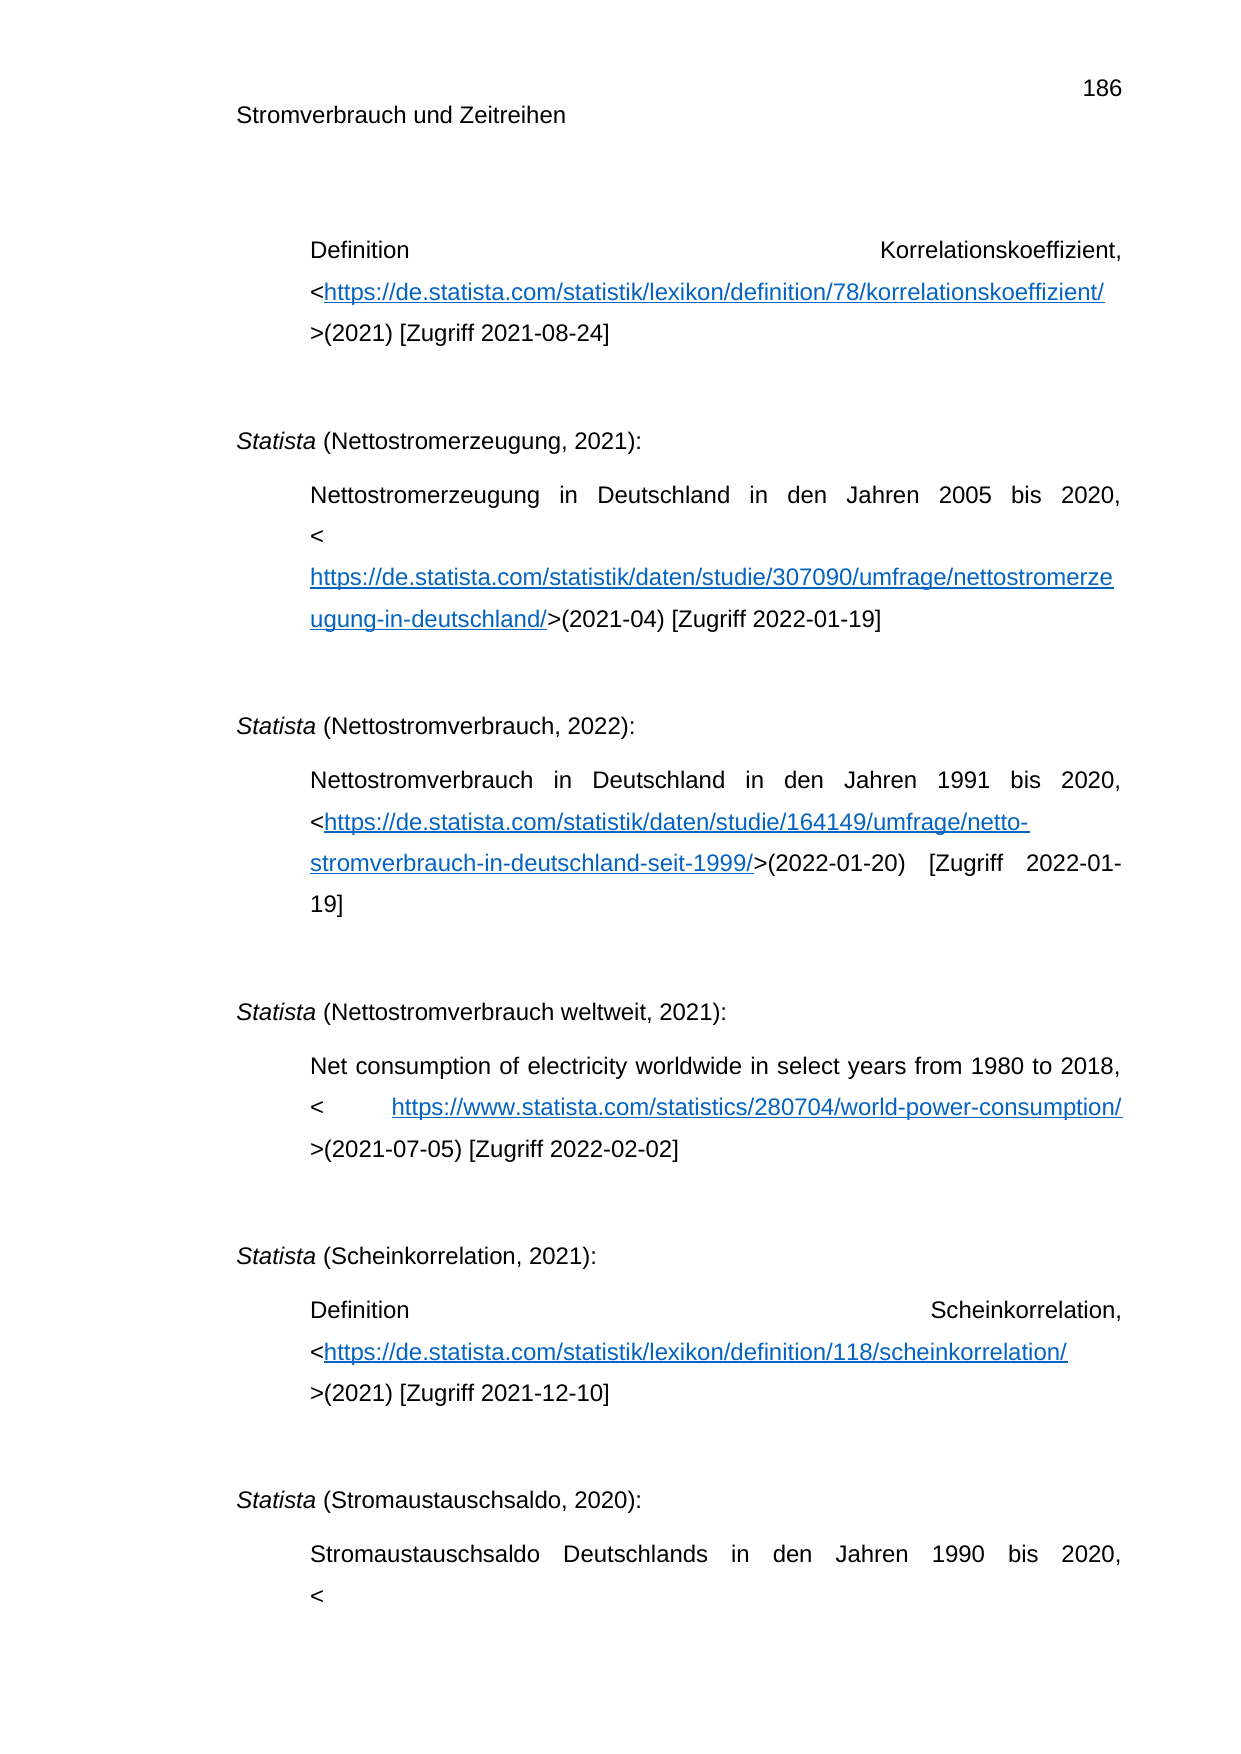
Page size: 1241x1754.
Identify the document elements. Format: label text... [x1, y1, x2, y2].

text Net consumption of electricity worldwide in select years from 1980 to 2018, < https://www.statista.com/statistics/280704/world-power-consumption/>(2021-07-05) [Zugriff 2022-02-02] [310, 1052, 1122, 1162]
text Nettostromverbrauch in Deutschland in den Jahren 1991 bis 2020, <https://de.statista.com/statistik/daten/studie/164149/umfrage/netto-stromverbrauch-in-deutschland-seit-1999/>(2022-01-20) [Zugriff 2022-01-19] [310, 766, 1122, 918]
text Statista (Nettostromerzeugung, 2021): [236, 427, 1122, 454]
text Nettostromerzeugung in Deutschland in den Jahren 2005 bis 2020, <https://de.statista.com/statistik/daten/studie/307090/umfrage/nettostromerzeugung-in-deutschland/>(2021-04) [Zugriff 2022-01-19] [310, 481, 1122, 632]
text Statista (Scheinkorrelation, 2021): [236, 1242, 1122, 1270]
text Statista (Nettostromverbrauch weltweit, 2021): [236, 998, 1122, 1026]
text Definition Scheinkorrelation, <https://de.statista.com/statistik/lexikon/definition/118/scheinkorrelation/>(2021) [Zugriff 2021-12-10] [310, 1296, 1122, 1406]
text Definition Korrelationskoeffizient, <https://de.statista.com/statistik/lexikon/definition/78/korrelationskoeffizient/>(2021) [Zugriff 2021-08-24] [310, 236, 1122, 347]
text Statista (Nettostromverbrauch, 2022): [236, 712, 1122, 740]
text Statista (Stromaustauschsaldo, 2020): [236, 1486, 1122, 1514]
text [310, 1540, 1122, 1609]
